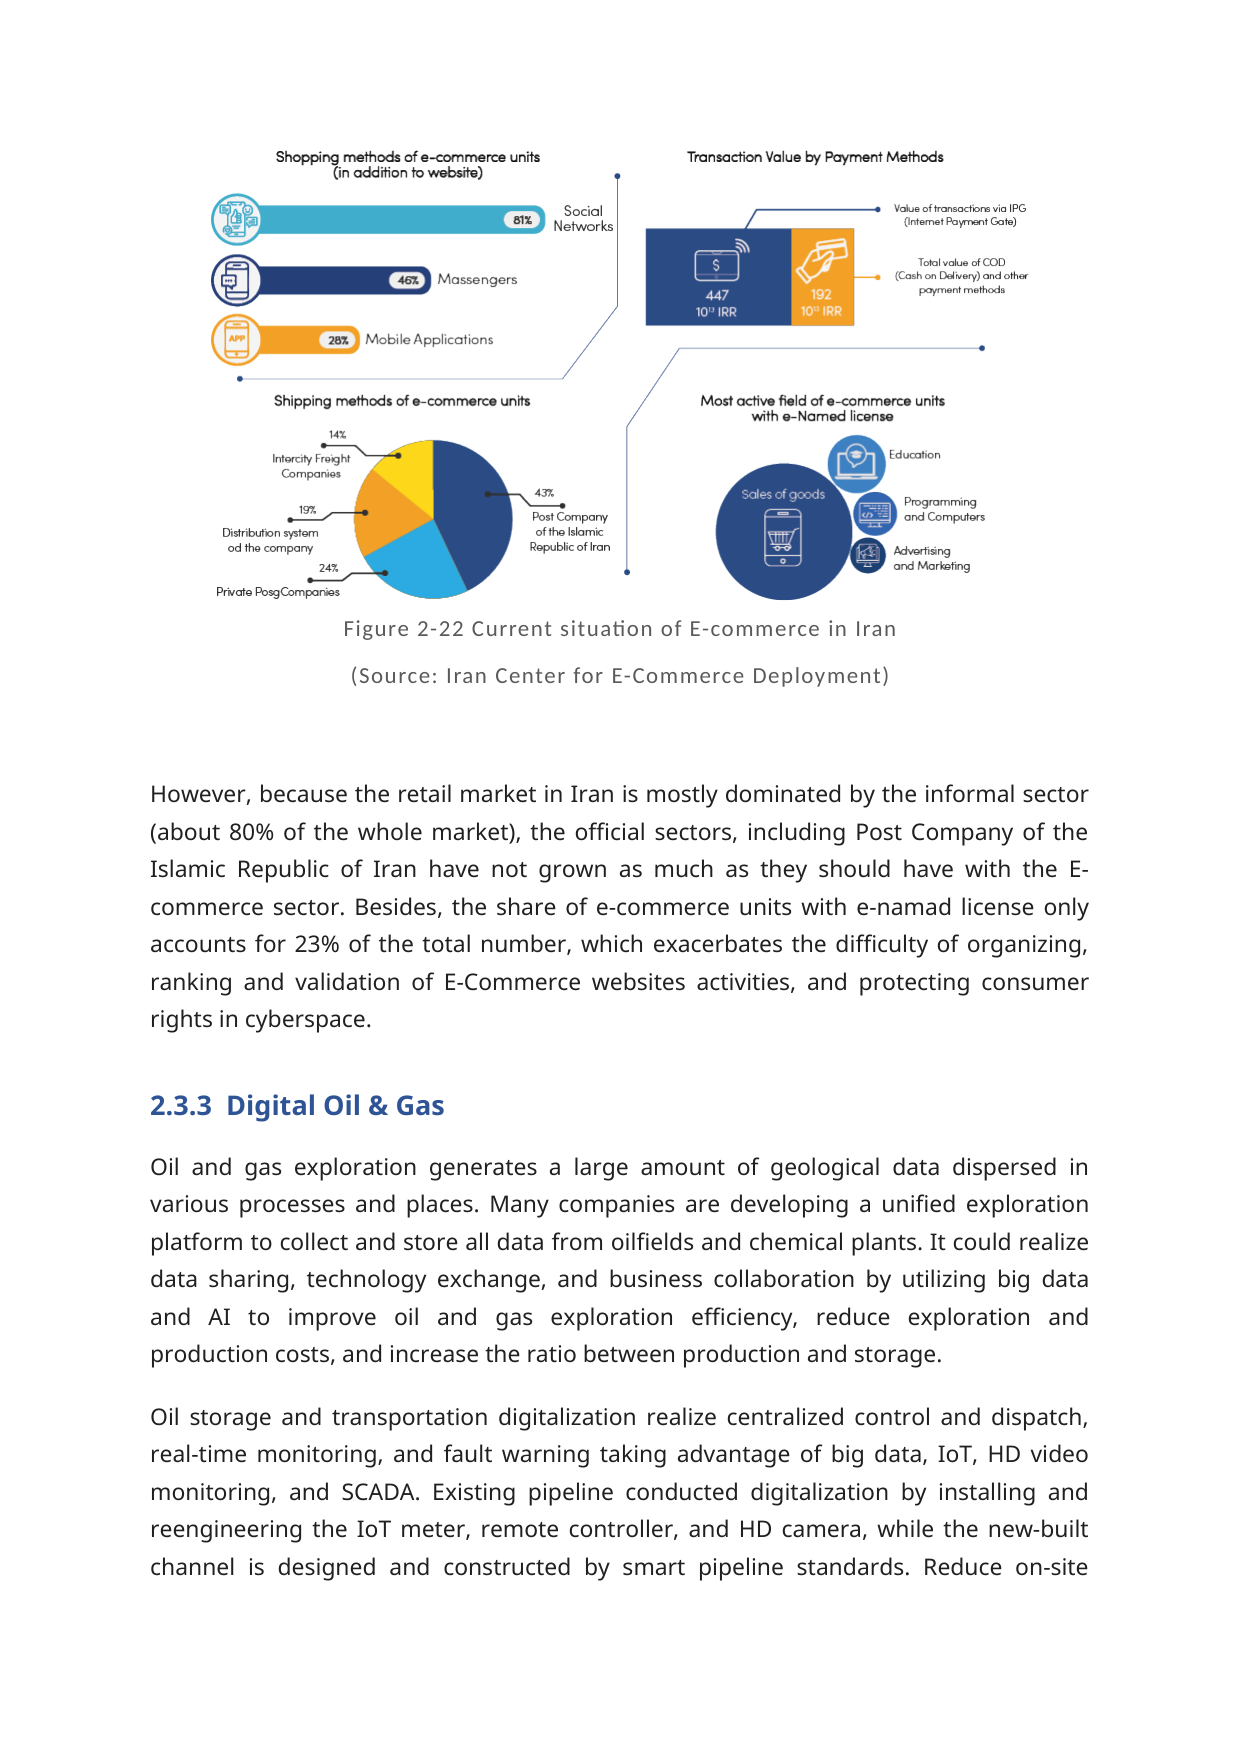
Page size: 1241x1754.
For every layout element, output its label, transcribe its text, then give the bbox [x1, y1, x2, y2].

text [150, 1401, 1090, 1582]
text However, because the retail market in Iran is mostly dominated by the informal sector (about 80% of the whole market), the official sectors, including Post Company of the Islamic Republic of Iran have not grown as much as they should have with the E-commerce sector. Besides, the share of e-commerce units with e-namad license only accounts for 23% of the total number, which exacerbates the difficulty of organizing, ranking and validation of E-Commerce websites activities, and protecting consumer rights in cyberspace. [150, 778, 1090, 1035]
picture [205, 150, 1036, 607]
text Oil and gas exploration generates a large amount of geological data dispersed in various processes and places. Many companies are developing a unified exploration platform to collect and store all data from oilfields and chemical plants. It could realize data sharing, technology exchange, and business collaboration by utilizing big data and AI to improve oil and gas exploration efficiency, reduce exploration and production costs, and increase the ratio between production and storage. [150, 1151, 1090, 1369]
subtitle 2.3.3 Digital Oil & Gas [150, 1086, 1090, 1123]
subtitle Figure 2-22 Current situation of E-commerce in Iran [150, 614, 1090, 642]
subtitle (Source: Iran Center for E-Commerce Deployment) [150, 661, 1090, 689]
